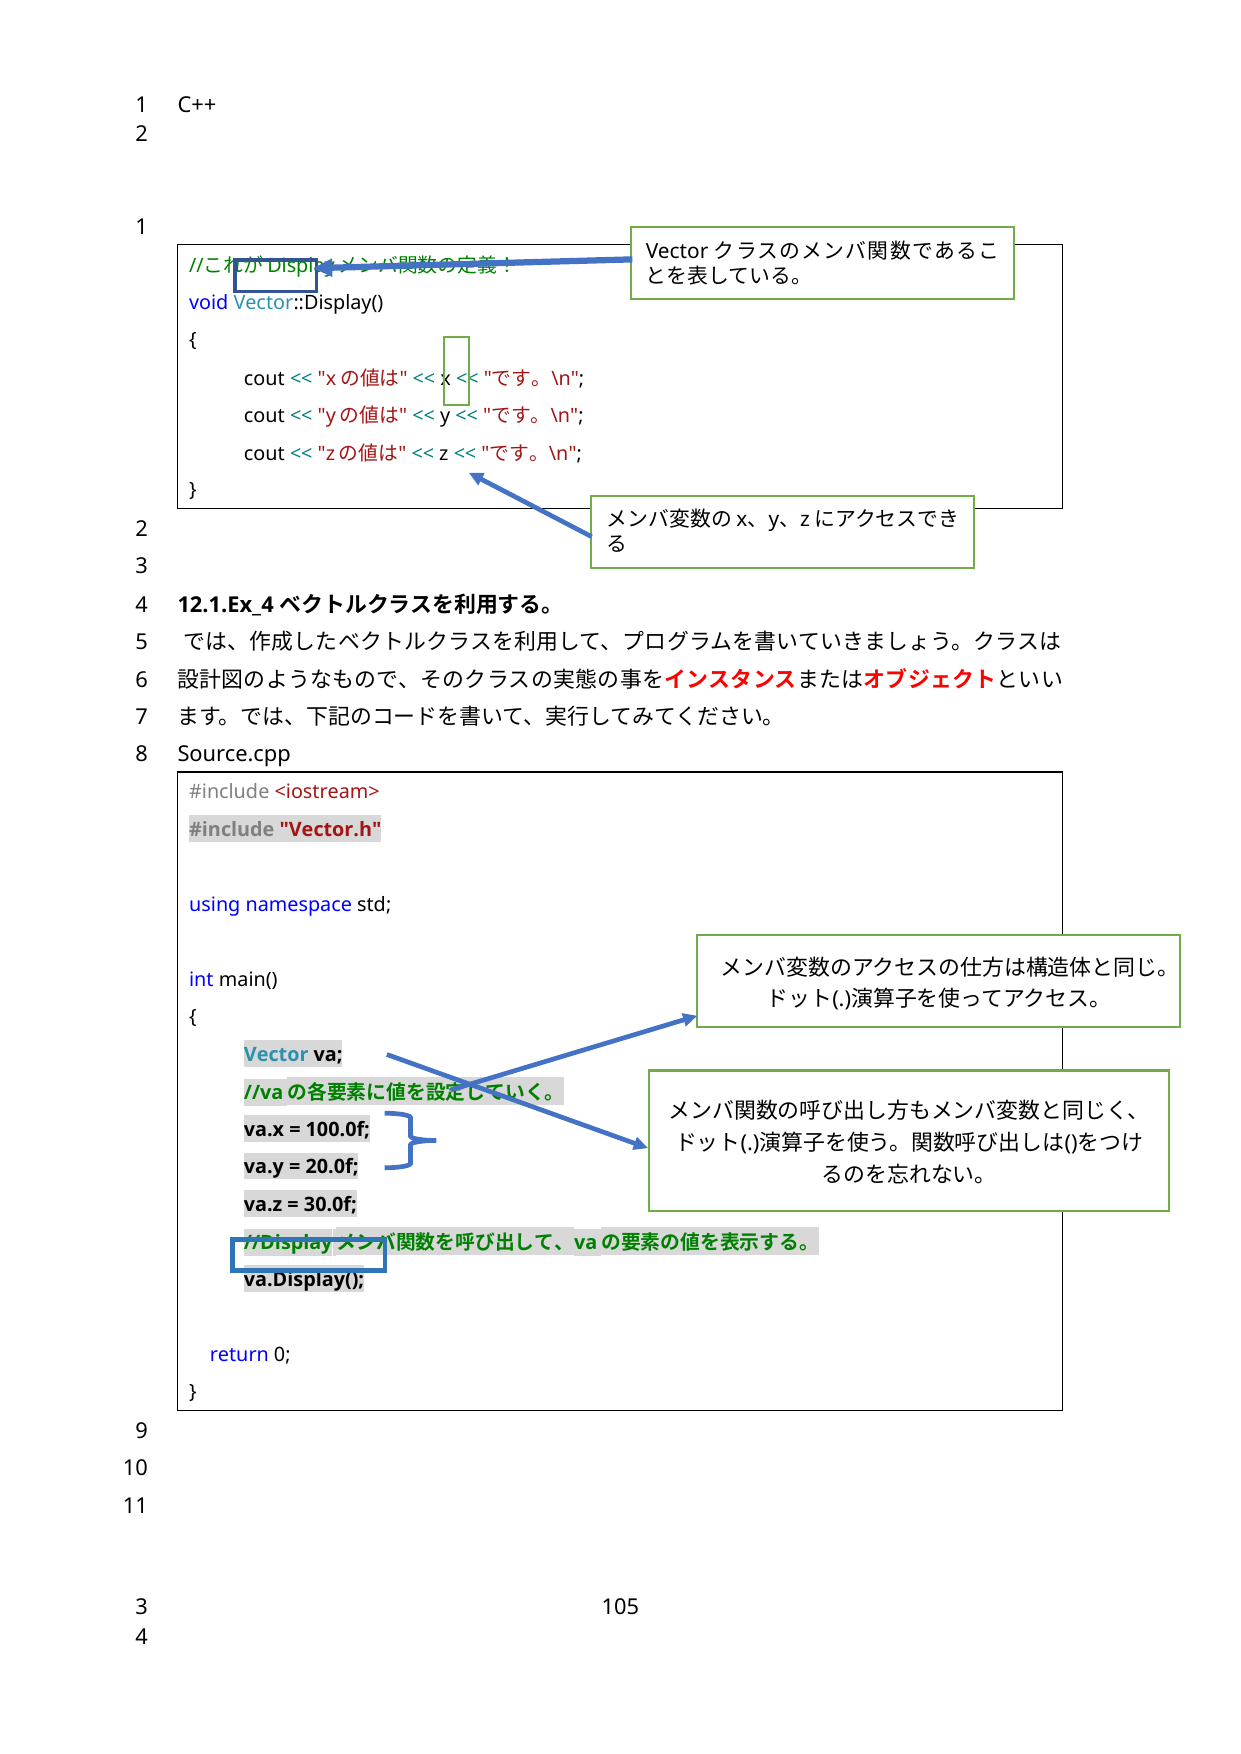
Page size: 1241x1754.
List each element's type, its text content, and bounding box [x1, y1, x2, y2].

text Source.cpp [177, 734, 1063, 771]
table_header #include <iostream> #include "Vector.h" using namespace std; int main() { Vector va; //vaの各要素に値を設定していく。 va.x = 100.0f; va.y = 20.0f; va.z = 30.0f; //Displayメンバ関数を呼び出して、vaの要素の値を表示する。 va.Display(); return 0; } [178, 773, 1062, 1410]
subtitle 12.1.Ex_4 ベクトルクラスを利用する。 [177, 584, 1063, 621]
text では、作成したベクトルクラスを利用して、プログラムを書いていきましょう。クラスは設計図のようなもので、そのクラスの実態の事をインスタンスまたはオブジェクトといいます。では、下記のコードを書いて、実行してみてください。 [177, 621, 1063, 734]
table_header //これがDisplayメンバ関数の定義！ void Vector::Display() { cout << "xの値は" << x << "です。\n"; cout << "yの値は" << y << "です。\n"; cout << "zの値は" << z << "です。\n"; } [178, 245, 1062, 508]
